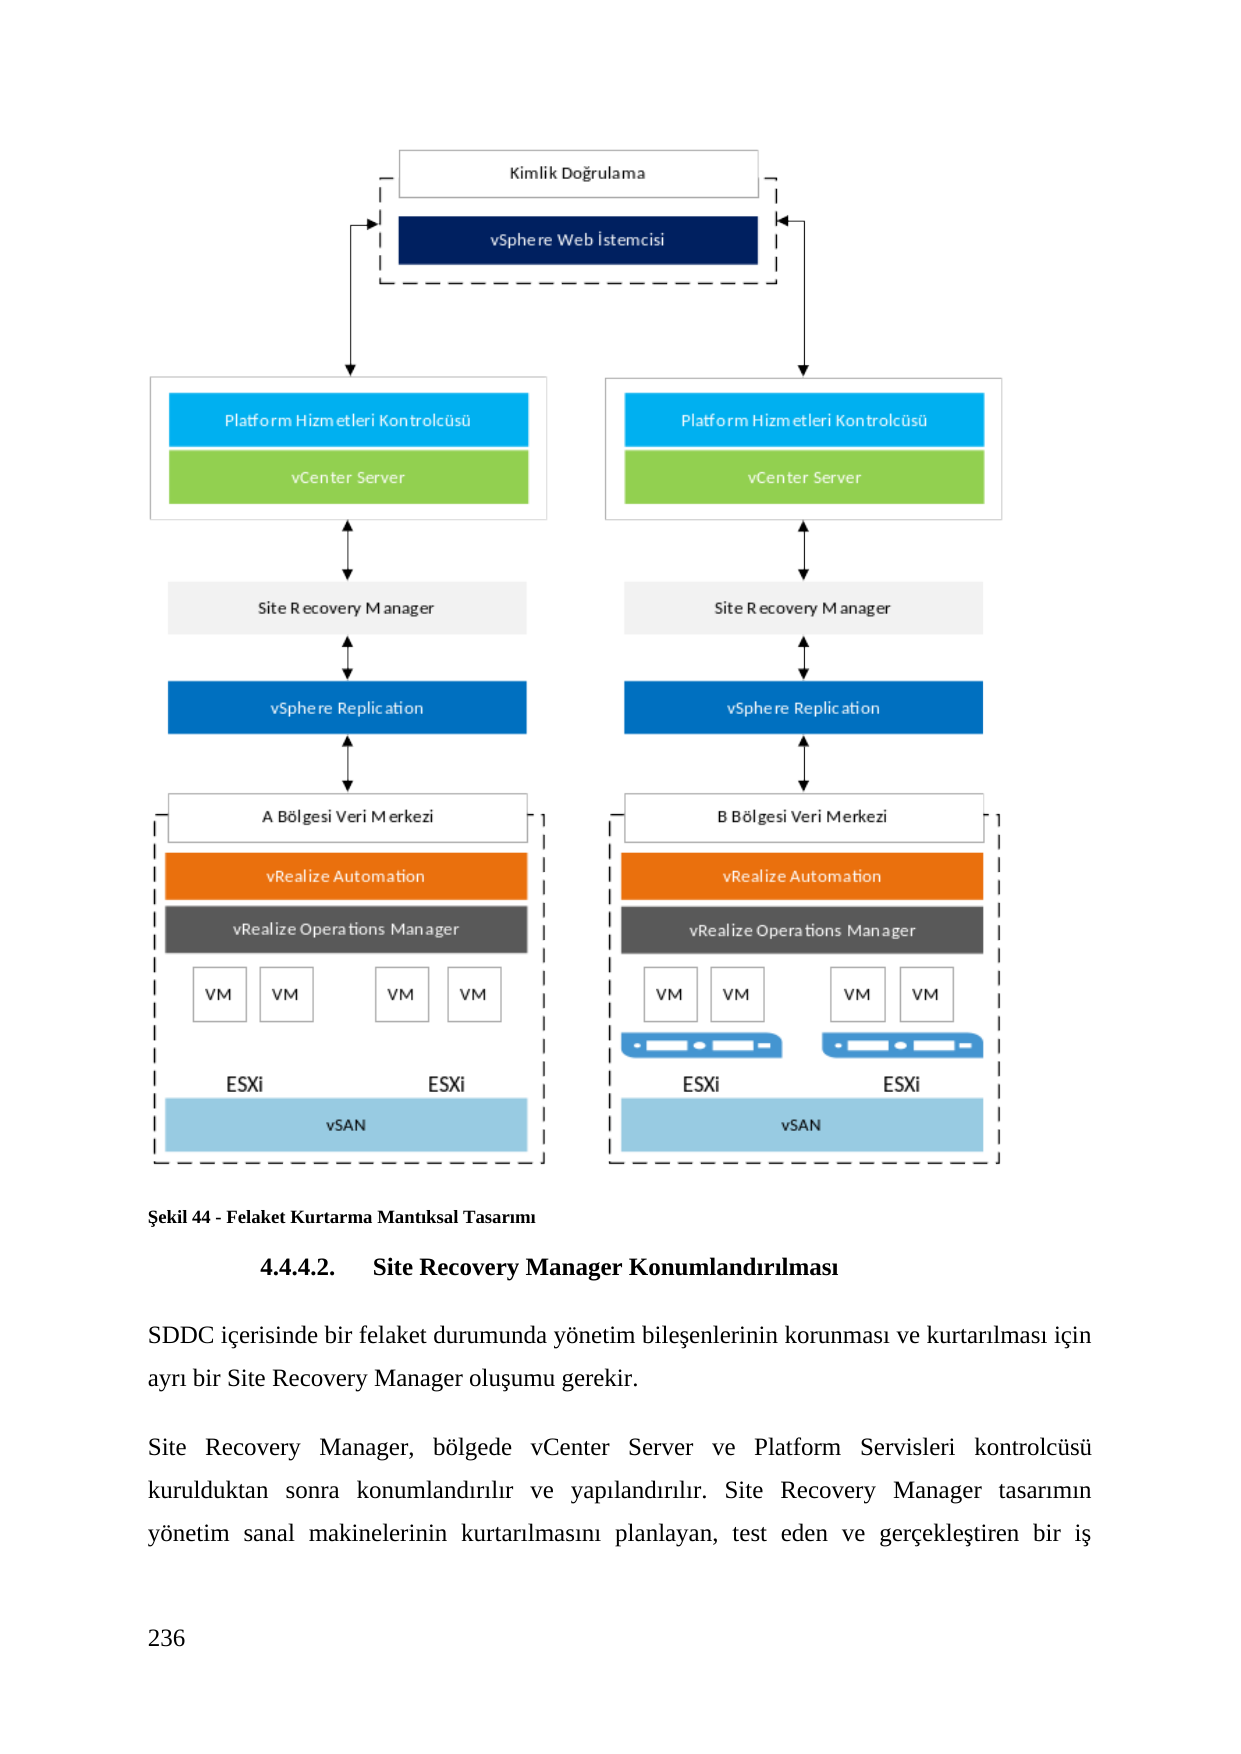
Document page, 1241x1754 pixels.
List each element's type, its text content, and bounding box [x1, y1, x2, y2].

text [148, 1432, 1093, 1547]
text Şekil 44 - Felaket Kurtarma Mantıksal Tasarımı [148, 1206, 1093, 1227]
text SDDC içerisinde bir felaket durumunda yönetim bileşenlerinin korunması ve kurtarılması için ayrı bir Site Recovery Manager oluşumu gerekir. [148, 1320, 1093, 1392]
list Site Recovery Manager Konumlandırılması [260, 1252, 1093, 1281]
